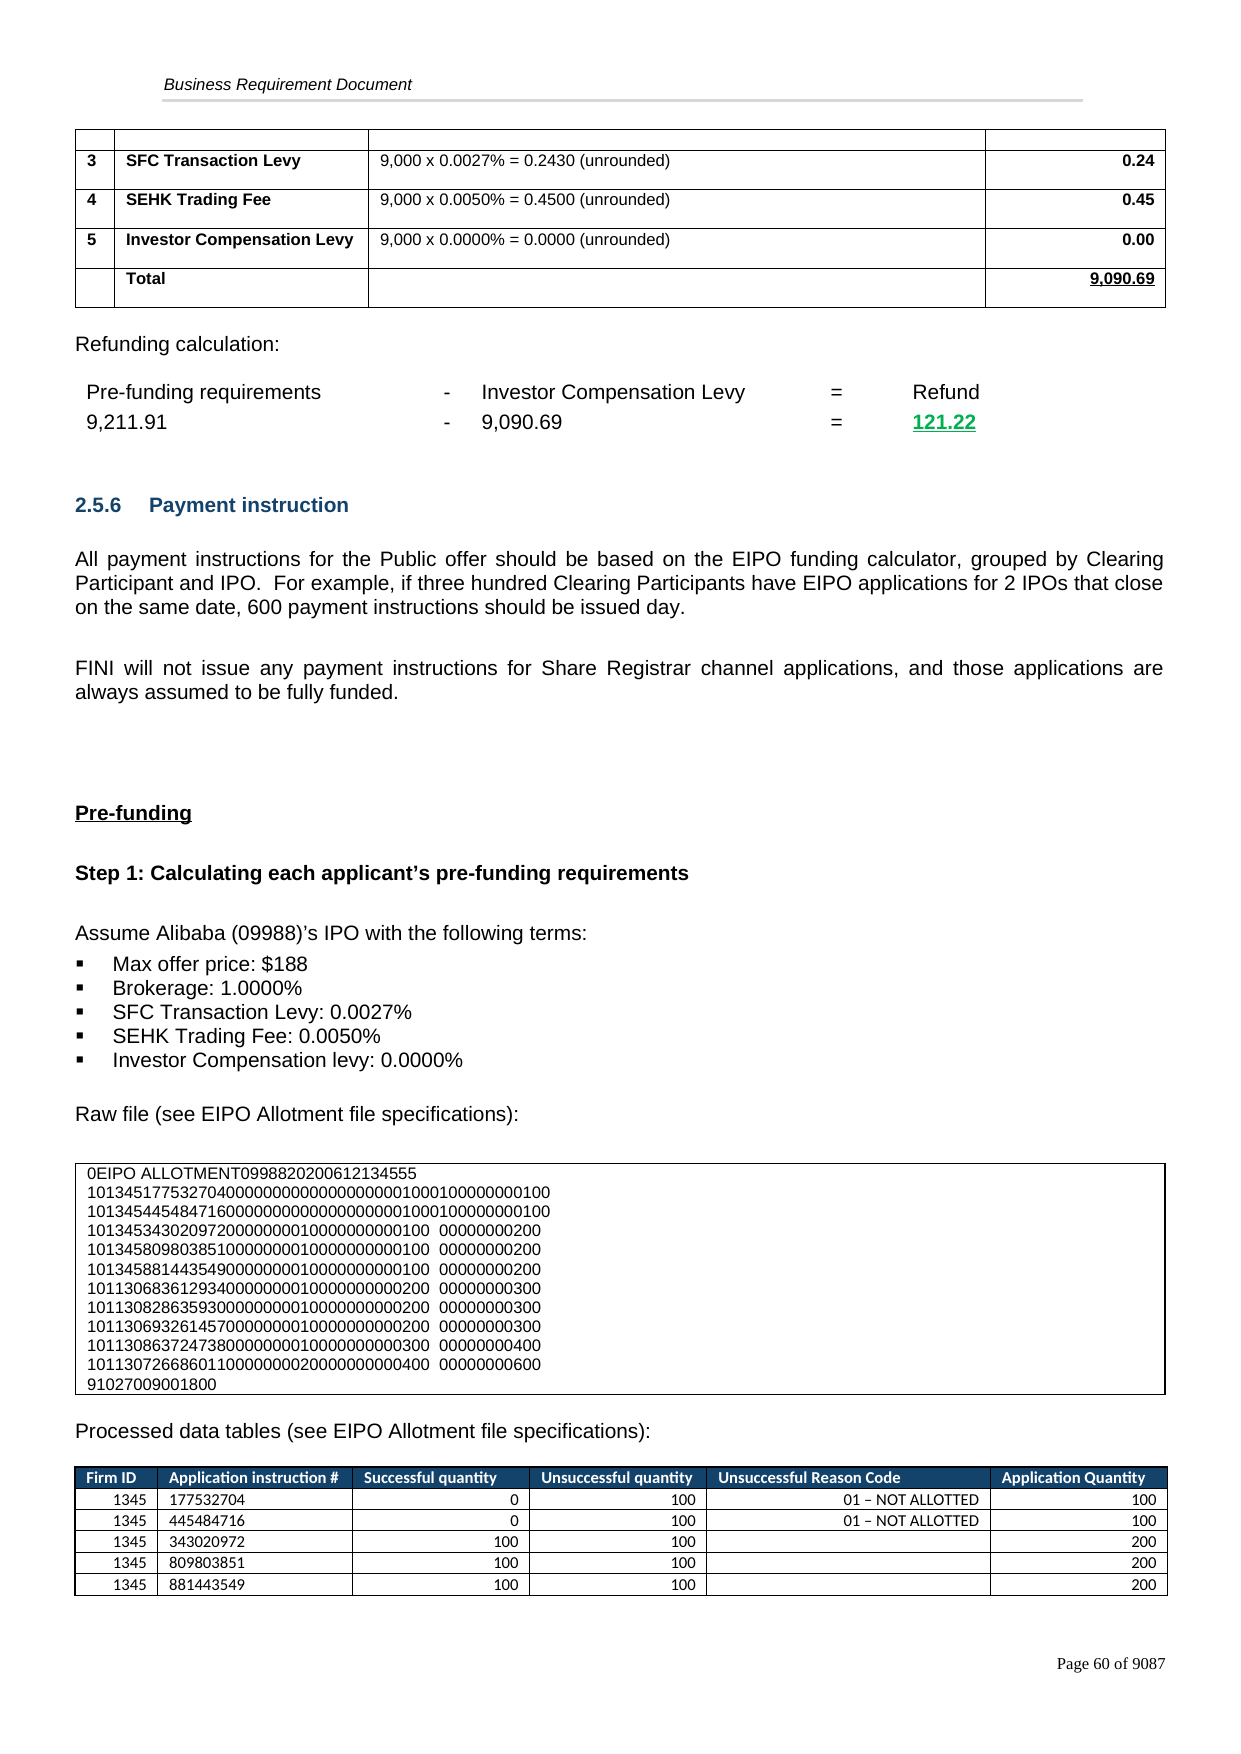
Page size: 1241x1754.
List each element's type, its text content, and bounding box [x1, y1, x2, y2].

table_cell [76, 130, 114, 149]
list Max offer price: $188 [75, 951, 1165, 976]
text Refunding calculation: [75, 332, 1165, 356]
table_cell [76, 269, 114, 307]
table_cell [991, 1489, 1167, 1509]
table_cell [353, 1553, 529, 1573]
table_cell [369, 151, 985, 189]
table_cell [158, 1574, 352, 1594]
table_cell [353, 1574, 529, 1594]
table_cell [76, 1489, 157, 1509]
text Assume Alibaba (09988)’s IPO with the following terms: [75, 921, 1165, 945]
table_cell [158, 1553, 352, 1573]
text All payment instructions for the Public offer should be based on the EIPO funding calculator, grouped by Clearing Participant and IPO. For example, if three hundred Clearing Participants have EIPO applications for 2 IPOs that close on the same date, 600 payment instructions should be issued day. [75, 547, 1165, 619]
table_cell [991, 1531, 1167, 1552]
list Brokerage: 1.0000% [75, 976, 1165, 999]
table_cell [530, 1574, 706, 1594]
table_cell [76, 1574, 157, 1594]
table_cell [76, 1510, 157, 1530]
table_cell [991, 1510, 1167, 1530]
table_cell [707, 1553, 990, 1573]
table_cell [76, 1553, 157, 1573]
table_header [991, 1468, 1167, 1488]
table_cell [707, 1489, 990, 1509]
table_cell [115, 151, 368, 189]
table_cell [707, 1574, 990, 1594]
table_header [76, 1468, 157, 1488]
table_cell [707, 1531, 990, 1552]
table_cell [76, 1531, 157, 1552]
text FINI will not issue any payment instructions for Share Registrar channel applications, and those applications are always assumed to be fully funded. [75, 656, 1165, 703]
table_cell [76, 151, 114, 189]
text Pre-funding [75, 800, 1165, 824]
subtitle Payment instruction [75, 493, 1165, 517]
list SFC Transaction Levy: 0.0027% [75, 999, 1165, 1024]
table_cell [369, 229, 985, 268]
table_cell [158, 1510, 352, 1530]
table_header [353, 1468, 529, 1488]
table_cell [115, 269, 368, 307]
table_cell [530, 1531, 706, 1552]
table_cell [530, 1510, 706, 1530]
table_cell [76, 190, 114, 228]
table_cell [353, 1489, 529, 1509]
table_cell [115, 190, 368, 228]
list Investor Compensation levy: 0.0000% [75, 1048, 1165, 1072]
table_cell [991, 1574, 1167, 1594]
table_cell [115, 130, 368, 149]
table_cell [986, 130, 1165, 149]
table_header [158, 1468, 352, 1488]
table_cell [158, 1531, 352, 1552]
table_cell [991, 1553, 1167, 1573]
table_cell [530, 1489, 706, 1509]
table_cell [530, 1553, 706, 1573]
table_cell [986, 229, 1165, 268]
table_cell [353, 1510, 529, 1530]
list SEHK Trading Fee: 0.0050% [75, 1024, 1165, 1048]
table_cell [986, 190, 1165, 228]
text Step 1: Calculating each applicant’s pre-funding requirements [75, 861, 1165, 885]
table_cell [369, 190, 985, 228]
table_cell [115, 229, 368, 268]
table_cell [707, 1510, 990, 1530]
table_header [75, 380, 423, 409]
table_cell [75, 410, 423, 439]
text Processed data tables (see EIPO Allotment file specifications): [75, 1418, 1165, 1442]
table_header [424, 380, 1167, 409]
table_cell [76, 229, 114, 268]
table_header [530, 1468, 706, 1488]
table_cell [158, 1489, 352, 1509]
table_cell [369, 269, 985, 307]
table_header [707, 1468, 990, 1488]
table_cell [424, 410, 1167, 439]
text Raw file (see EIPO Allotment file specifications): [75, 1102, 1165, 1126]
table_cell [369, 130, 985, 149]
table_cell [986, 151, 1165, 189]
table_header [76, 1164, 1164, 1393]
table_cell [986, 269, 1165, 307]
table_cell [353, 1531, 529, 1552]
